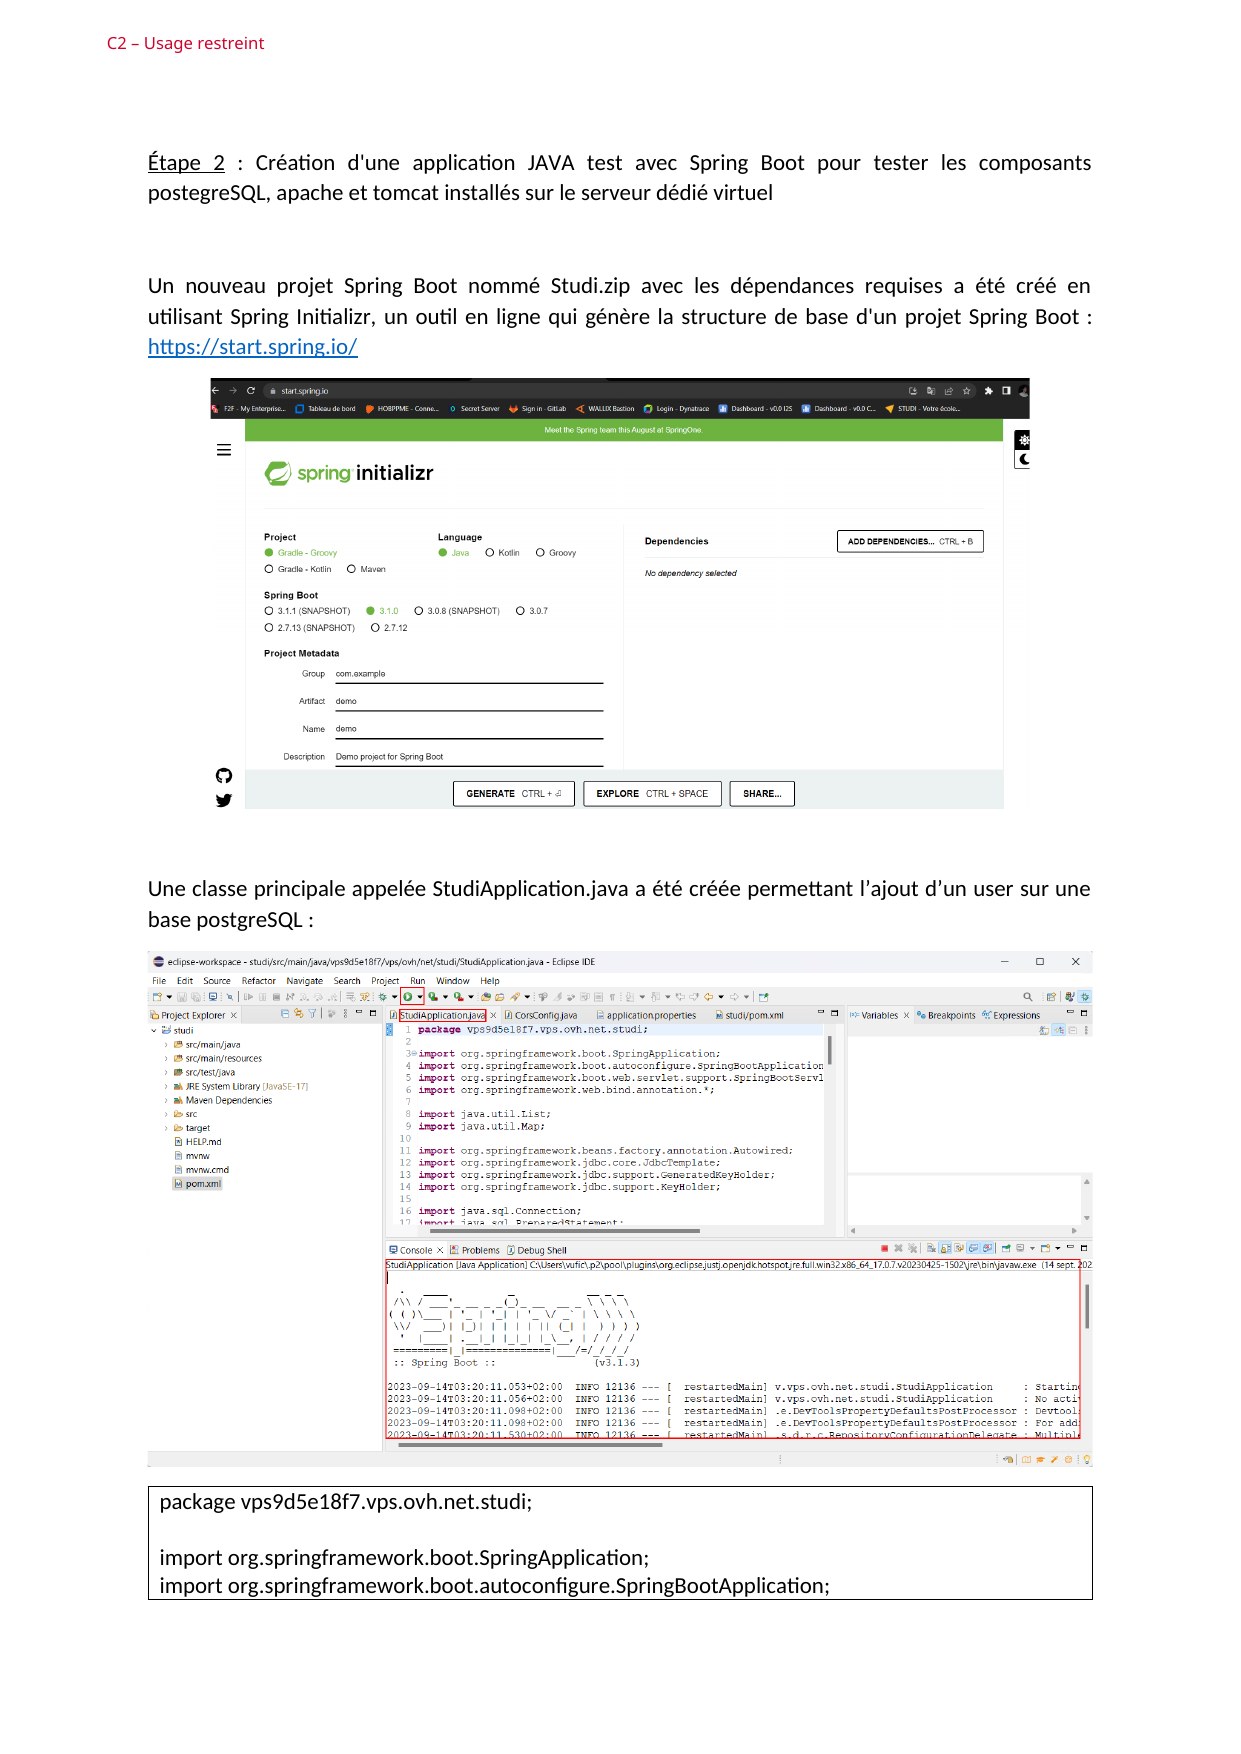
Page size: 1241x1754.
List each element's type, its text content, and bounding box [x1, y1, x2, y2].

picture [210, 378, 1030, 809]
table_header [149, 1487, 1092, 1599]
text Une classe principale appelée StudiApplication.java a été créée permettant l’ajout d’un user sur une base postgreSQL : [148, 874, 1093, 933]
picture [147, 951, 1093, 1467]
text Étape 2 : Création d'une application JAVA test avec Spring Boot pour tester les composants postegreSQL, apache et tomcat installés sur le serveur dédié virtuel [148, 148, 1093, 206]
text Un nouveau projet Spring Boot nommé Studi.zip avec les dépendances requises a été créé en utilisant Spring Initializr, un outil en ligne qui génère la structure de base d'un projet Spring Boot : https://start.spring.io/ [148, 272, 1093, 360]
